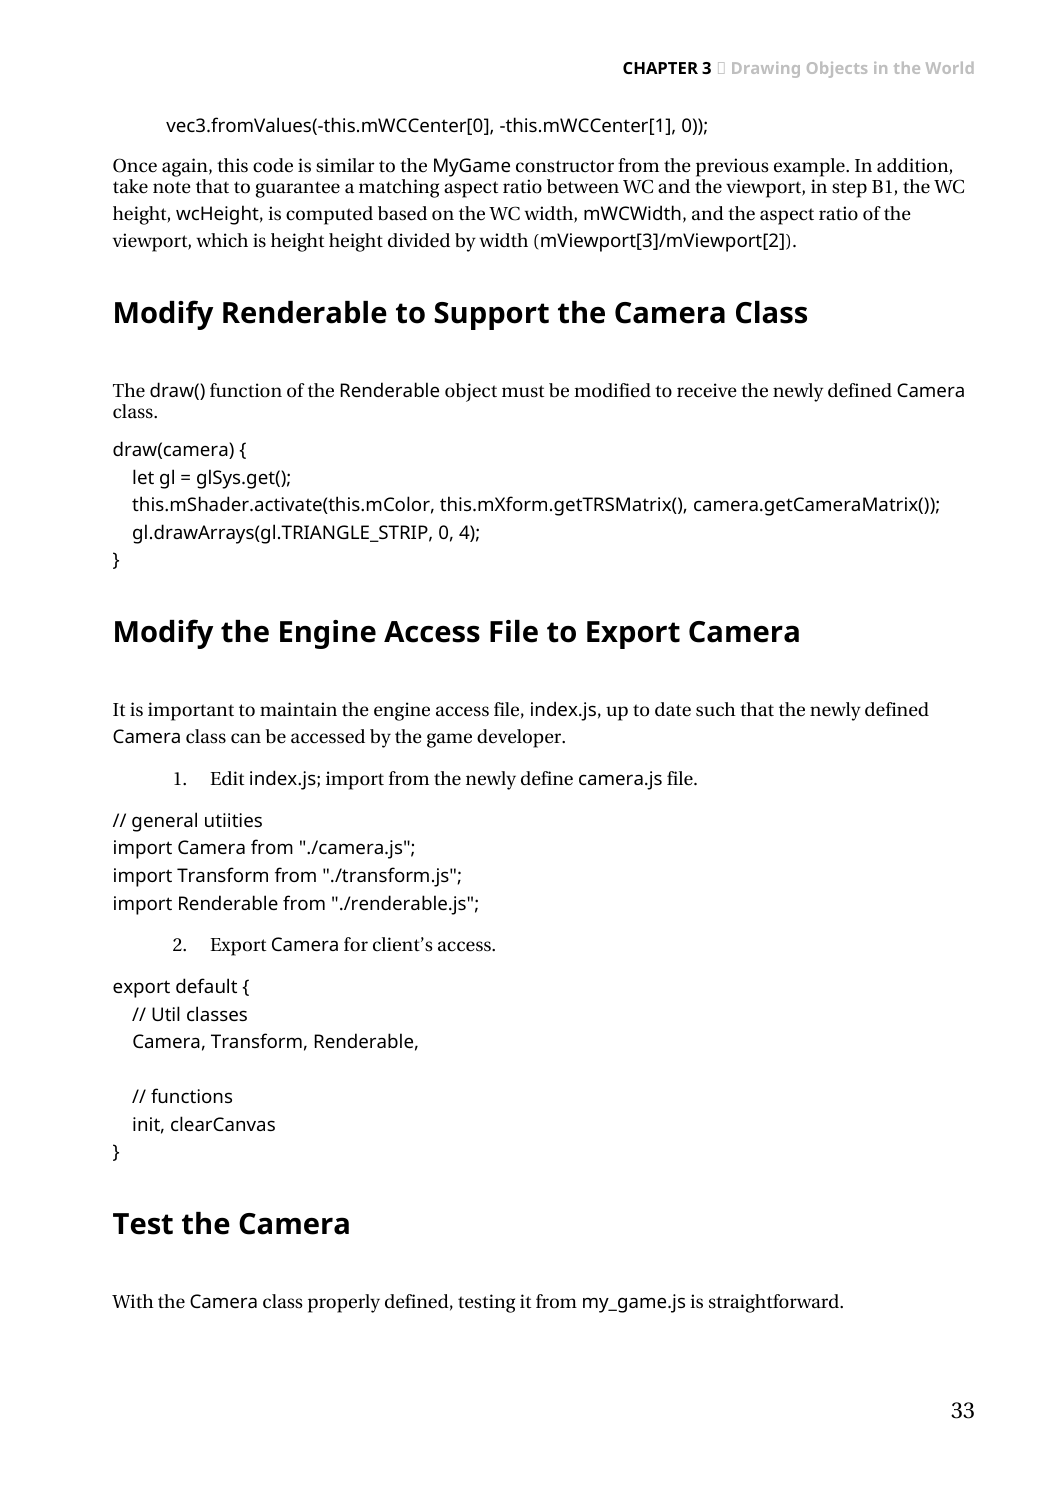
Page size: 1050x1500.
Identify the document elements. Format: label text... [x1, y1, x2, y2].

text draw(camera) { [112, 437, 975, 462]
text Once again, this code is similar to the MyGame constructor from the previous example. In addition, take note that to guarantee a matching aspect ratio between WC and the viewport, in step B1, the WC height, wcHeight, is computed based on the WC width, mWCWidth, and the aspect ratio of the viewport, which is height height divided by width (mViewport[3]/mViewport[2]). [112, 152, 975, 253]
subtitle Test the Camera [112, 1204, 975, 1243]
list Edit index.js; import from the newly define camera.js file. [172, 764, 885, 791]
text vec3.fromValues(-this.mWCCenter[0], -this.mWCCenter[1], 0)); [112, 112, 975, 138]
text Camera, Transform, Renderable, [112, 1029, 975, 1054]
text // Util classes [112, 1001, 975, 1027]
text The draw() function of the Renderable object must be modified to receive the newly defined Camera class. [112, 377, 975, 423]
text import Camera from "./camera.js"; [112, 835, 975, 860]
text // general utiities [112, 807, 975, 833]
text } [112, 547, 975, 572]
text // functions [112, 1084, 975, 1109]
text init, clearCanvas [112, 1111, 975, 1137]
text export default { [112, 974, 975, 999]
text let gl = glSys.get(); [112, 464, 975, 490]
text With the Camera class properly defined, testing it from my_game.js is straightforward. [112, 1288, 975, 1314]
text It is important to maintain the engine access file, index.js, up to date such that the newly defined Camera class can be accessed by the game developer. [112, 696, 975, 749]
subtitle Modify the Engine Access File to Export Camera [112, 612, 975, 651]
text import Transform from "./transform.js"; [112, 862, 975, 888]
subtitle Modify Renderable to Support the Camera Class [112, 293, 975, 332]
text this.mShader.activate(this.mColor, this.mXform.getTRSMatrix(), camera.getCameraMatrix()); [112, 492, 975, 517]
list Export Camera for client’s access. [172, 930, 885, 957]
text import Renderable from "./renderable.js"; [112, 890, 975, 915]
text } [112, 1139, 975, 1164]
text gl.drawArrays(gl.TRIANGLE_STRIP, 0, 4); [112, 519, 975, 545]
